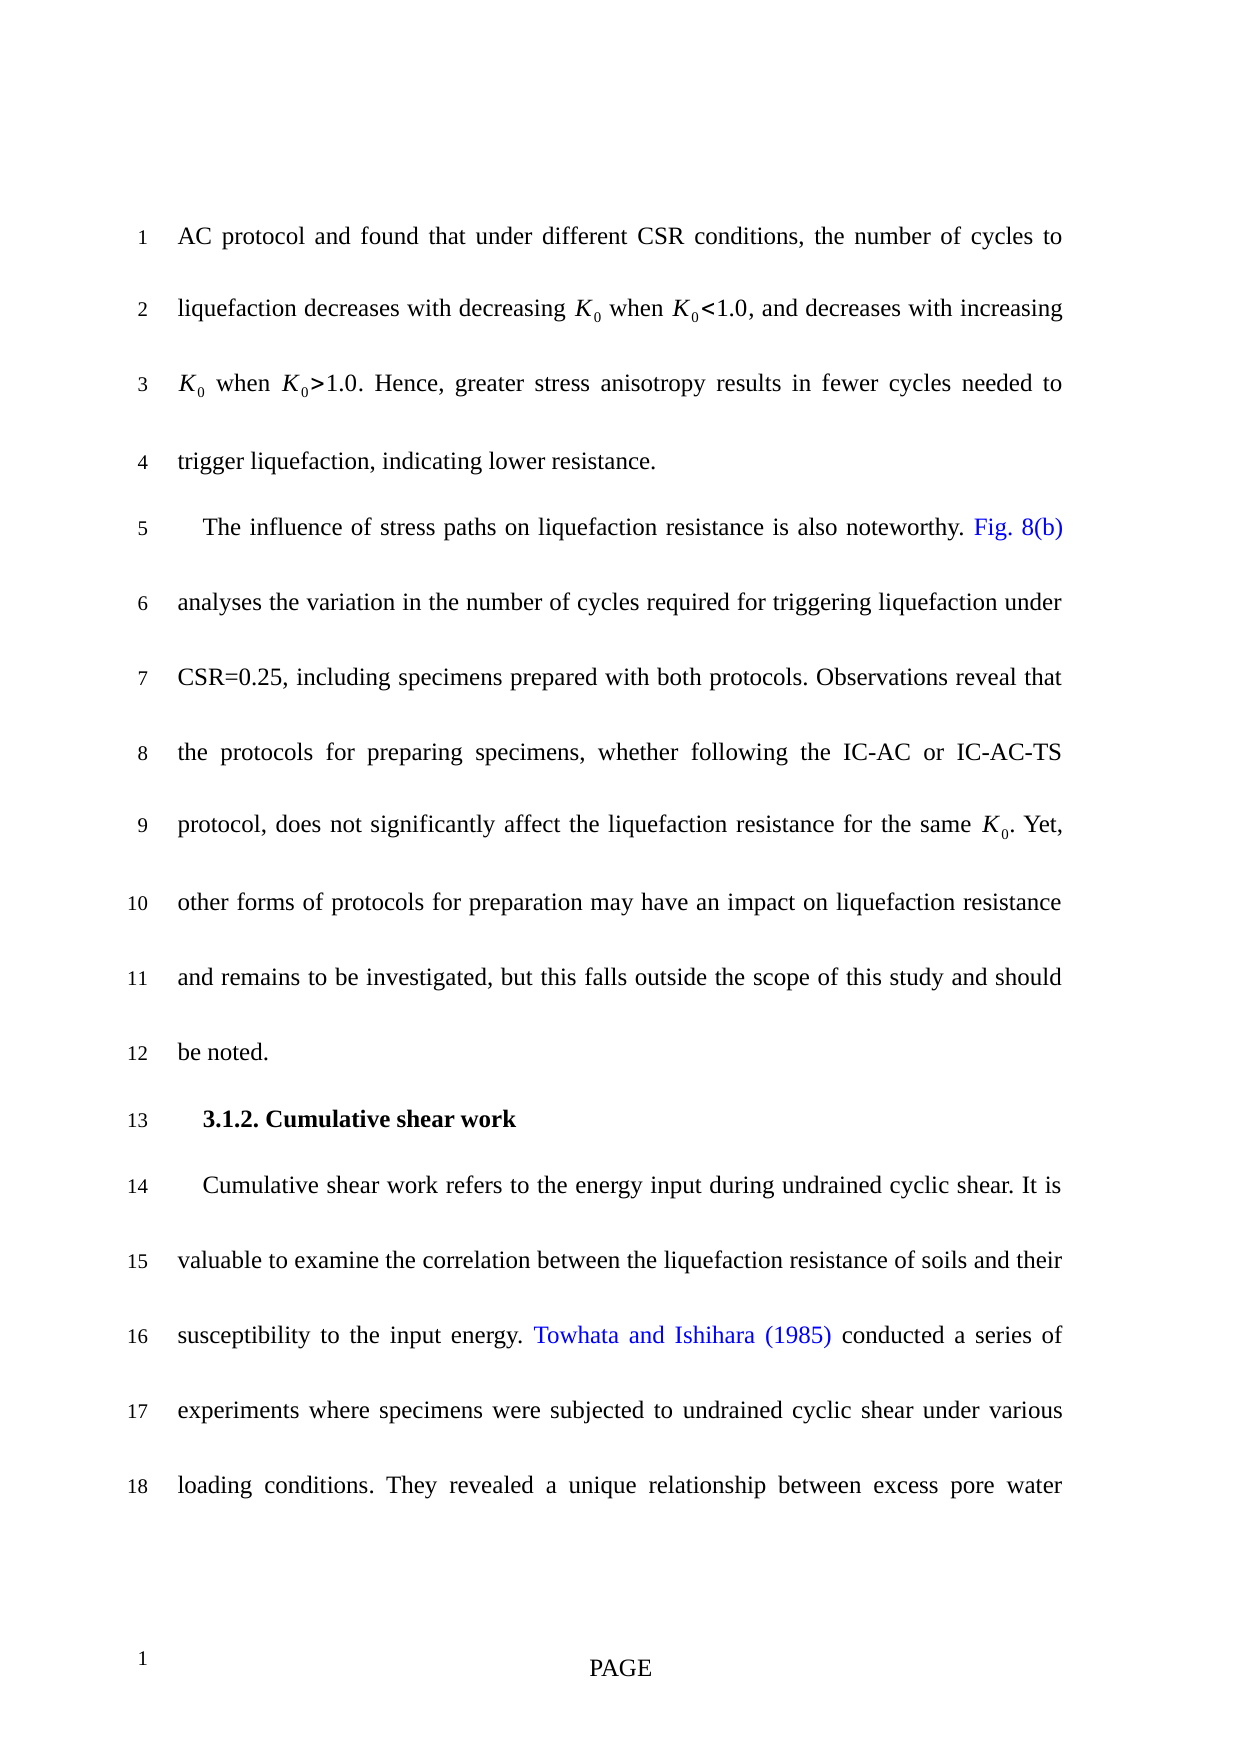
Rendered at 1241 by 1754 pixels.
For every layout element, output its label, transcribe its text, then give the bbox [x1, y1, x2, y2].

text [177, 217, 1063, 479]
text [177, 1166, 1063, 1503]
text 3.1.2. Cumulative shear work [177, 1099, 1063, 1137]
text The influence of stress paths on liquefaction resistance is also noteworthy. Fig. 8(b) analyses the variation in the number of cycles required for triggering liquefaction under CSR=0.25, including specimens prepared with both protocols. Observations reveal that the protocols for preparing specimens, whether following the IC-AC or IC-AC-TS protocol, does not significantly affect the liquefaction resistance for the same . Yet, other forms of protocols for preparation may have an impact on liquefaction resistance and remains to be investigated, but this falls outside the scope of this study and should be noted. [177, 508, 1063, 1071]
